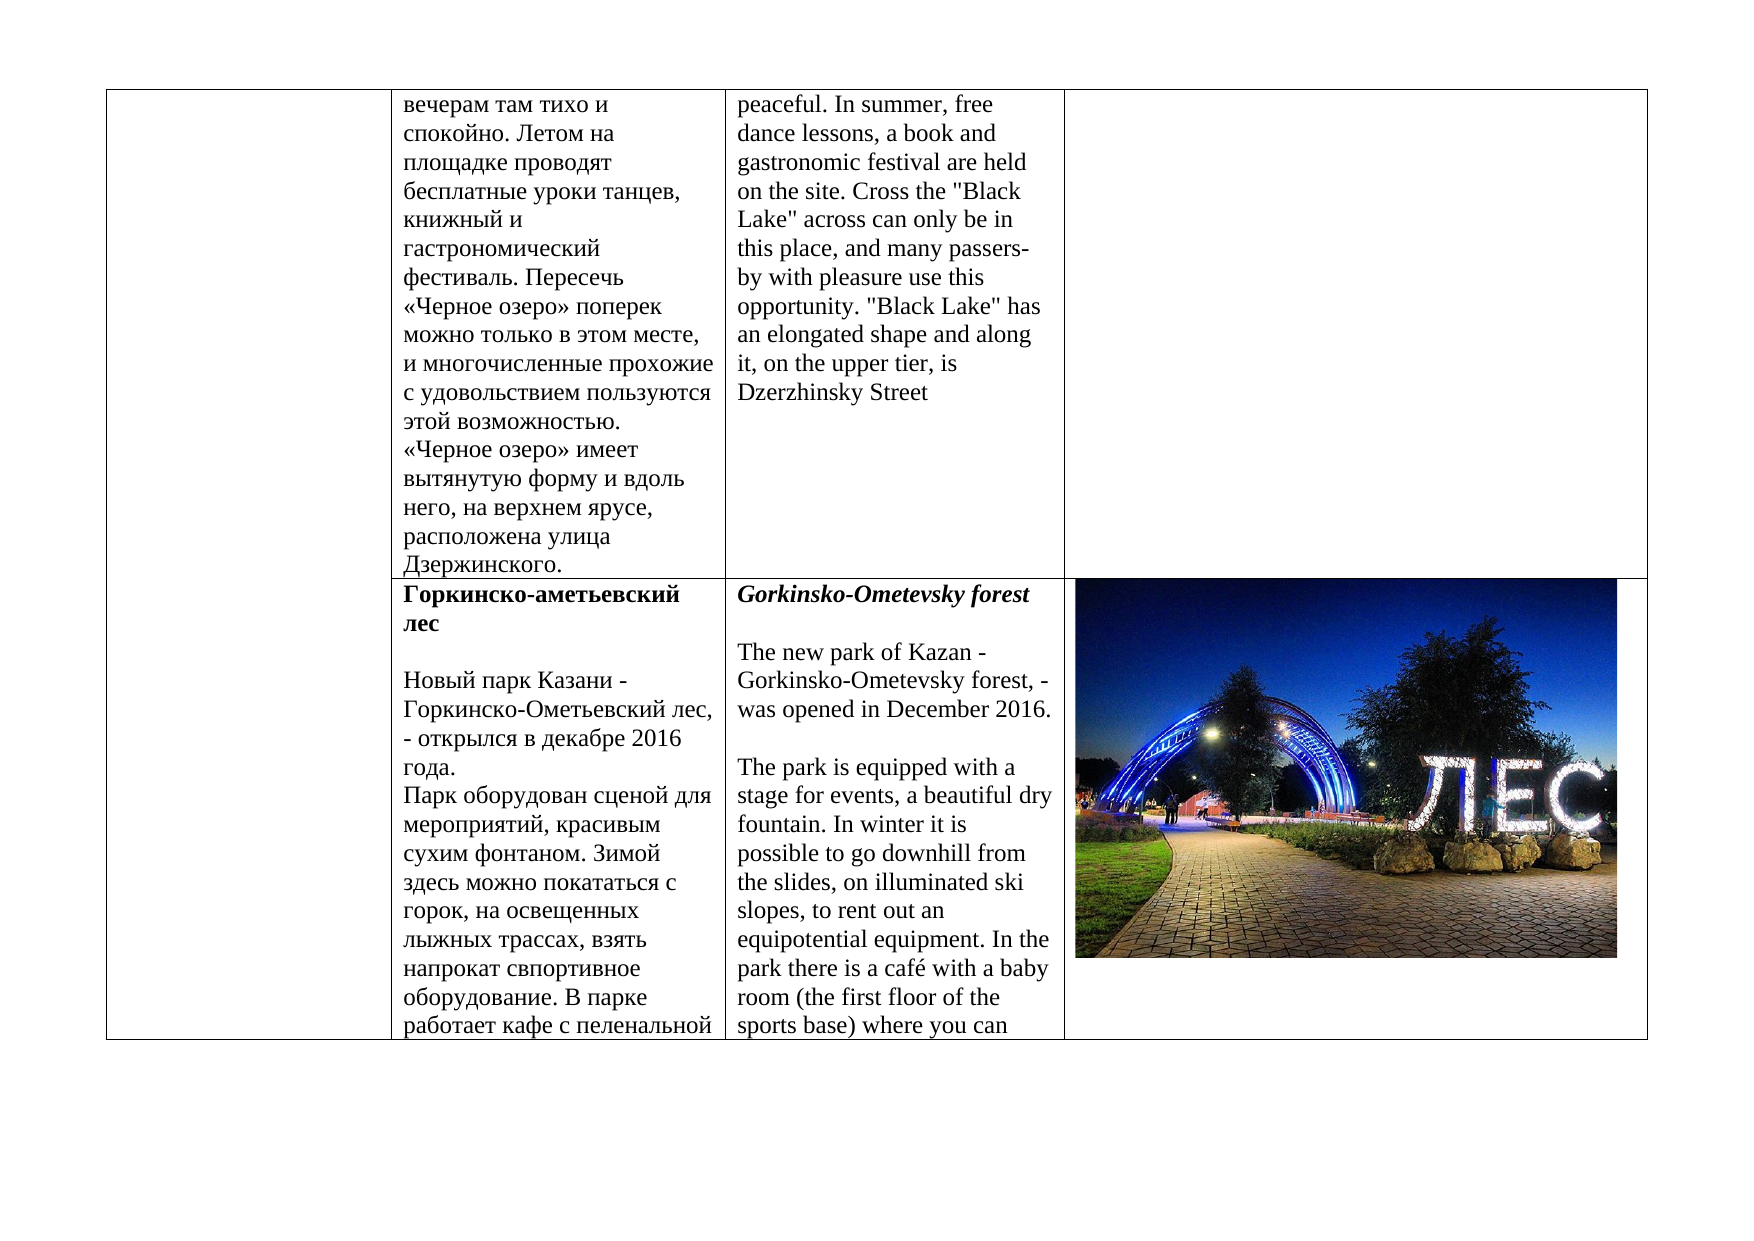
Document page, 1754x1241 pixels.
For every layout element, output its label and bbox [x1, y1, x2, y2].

table_cell [1065, 579, 1647, 1039]
table_cell [392, 90, 725, 578]
table_cell [1065, 90, 1647, 578]
picture [1075, 579, 1618, 958]
table_cell [726, 579, 1064, 1039]
table_cell [392, 579, 725, 1039]
table_cell [726, 90, 1064, 578]
